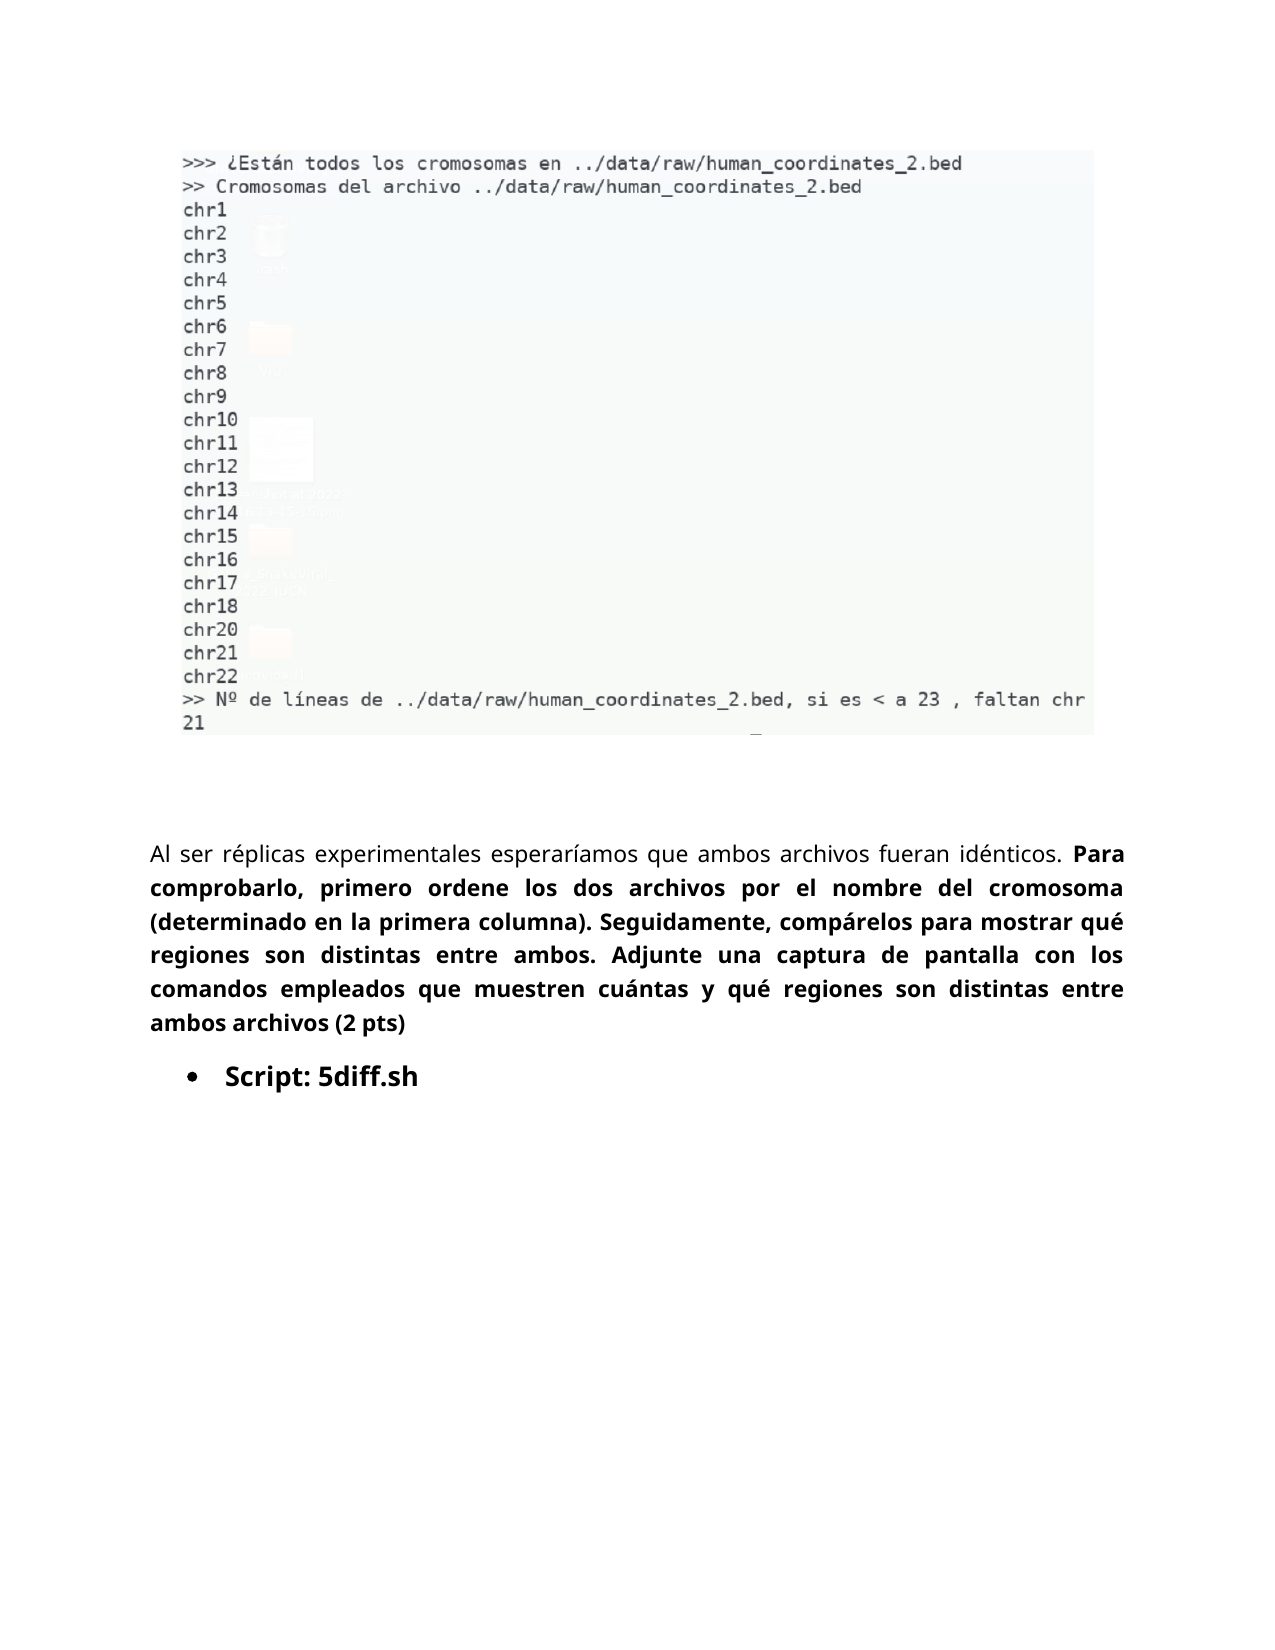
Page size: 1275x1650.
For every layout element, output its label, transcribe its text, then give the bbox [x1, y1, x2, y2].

list Script: 5diff.sh [187, 1057, 1125, 1094]
picture [181, 150, 1094, 735]
text Al ser réplicas experimentales esperaríamos que ambos archivos fueran idénticos. Para comprobarlo, primero ordene los dos archivos por el nombre del cromosoma (determinado en la primera columna). Seguidamente, compárelos para mostrar qué regiones son distintas entre ambos. Adjunte una captura de pantalla con los comandos empleados que muestren cuántas y qué regiones son distintas entre ambos archivos (2 pts) [150, 838, 1125, 1038]
